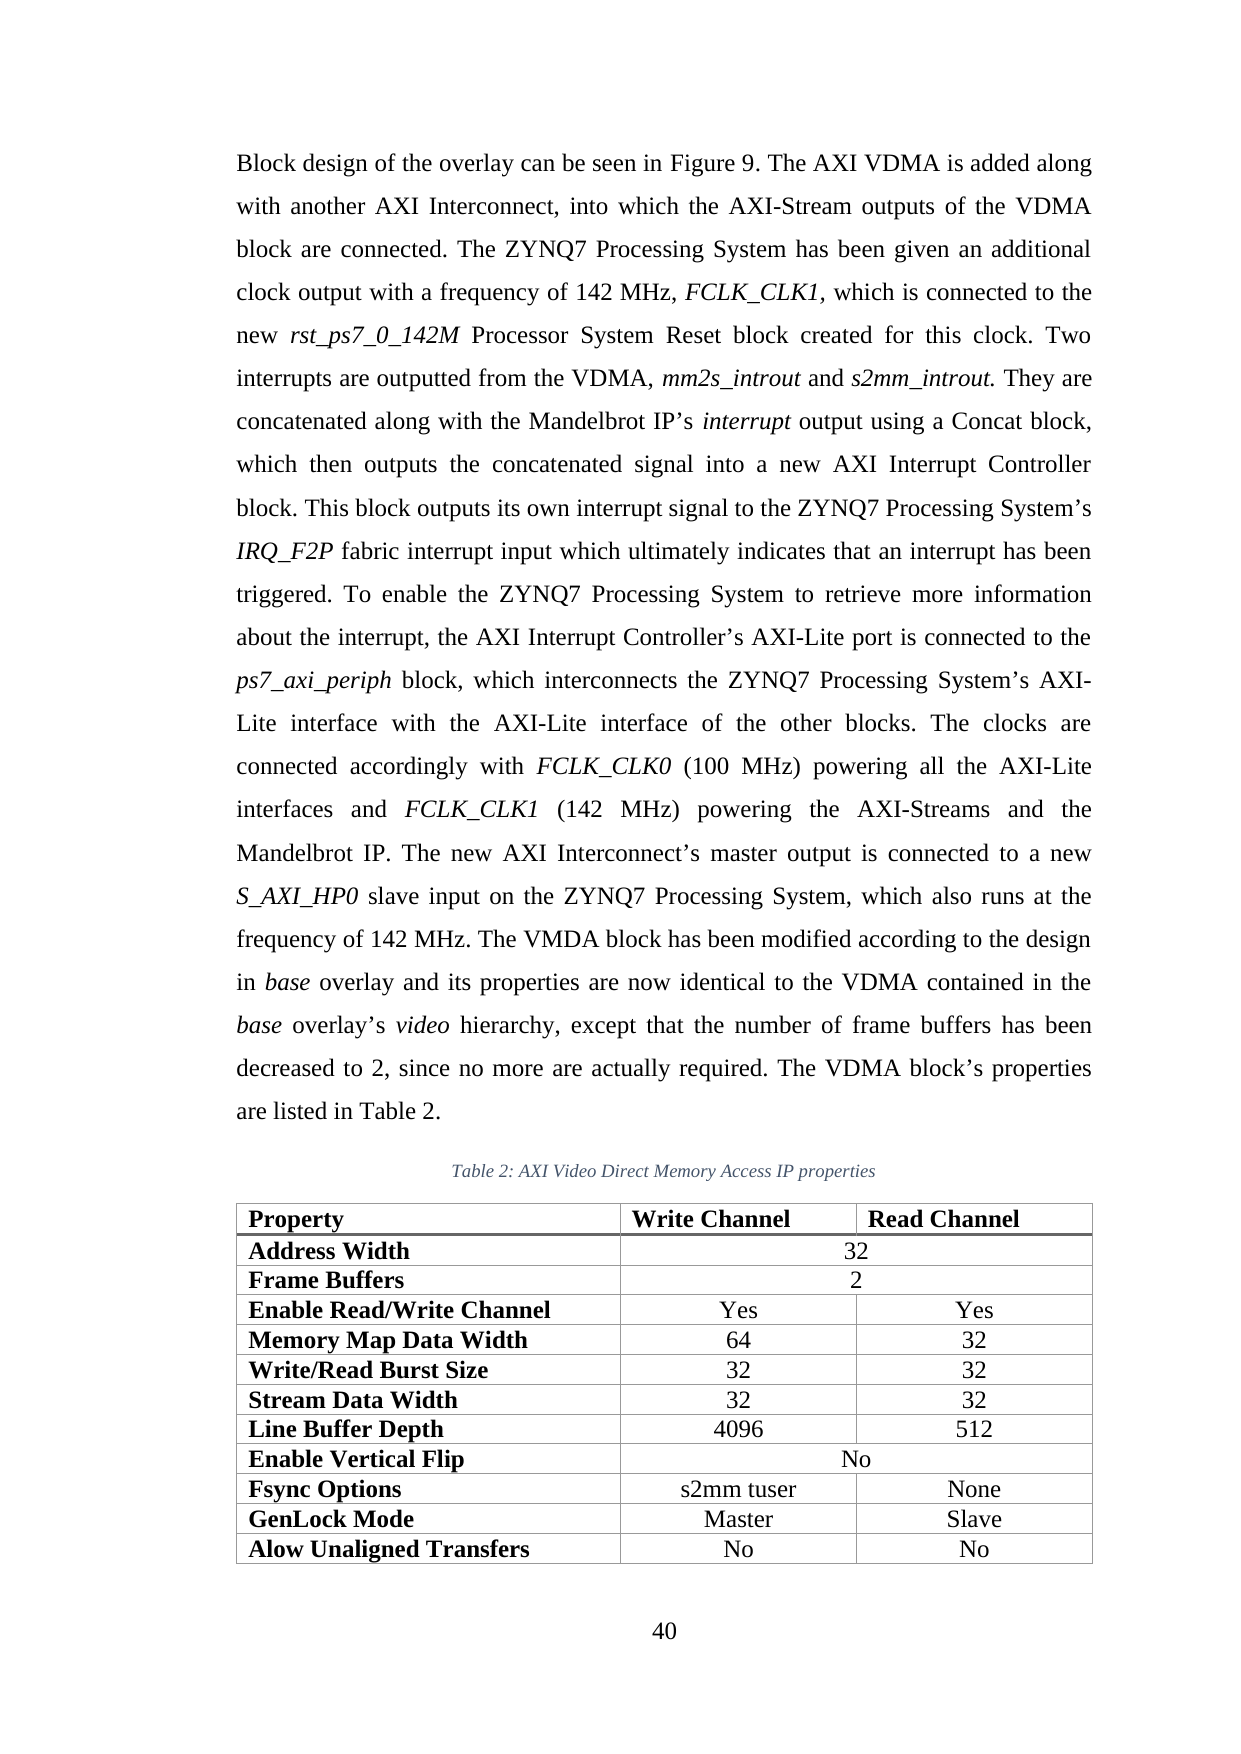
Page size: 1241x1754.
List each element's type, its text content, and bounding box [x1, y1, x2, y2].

text Block design of the overlay can be seen in figure 9. The AXI VDMA is added along with another AXI Interconnect, into which the AXI-Stream outputs of the VDMA block are connected. The ZYNQ7 Processing System has been given an additional clock output with a frequency of 142 MHz, FCLK_CLK1, which is connected to the new rst_ps7_0_142M Processor System Reset block created for this clock. Two interrupts are outputted from the VDMA, mm2s_introut and s2mm_introut. They are concatenated along with the Mandelbrot IP’s interrupt output using a Concat block, which then outputs the concatenated signal into a new AXI Interrupt Controller block. This block outputs its own interrupt signal to the ZYNQ7 Processing System’s IRQ_F2P fabric interrupt input which ultimately indicates that an interrupt has been triggered. To enable the ZYNQ7 Processing System to retrieve more information about the interrupt, the AXI Interrupt Controller’s AXI-Lite port is connected to the ps7_axi_periph block, which interconnects the ZYNQ7 Processing System’s AXI-Lite interface with the AXI-Lite interface of the other blocks. The clocks are connected accordingly with FCLK_CLK0 (100 MHz) powering all the AXI-Lite interfaces and FCLK_CLK1 (142 MHz) powering the AXI-Streams and the Mandelbrot IP. The new AXI Interconnect’s master output is connected to a new S_AXI_HP0 slave input on the ZYNQ7 Processing System, which also runs at the frequency of 142 MHz. The VMDA block has been modified according to the design in base overlay and its properties are now identical to the VDMA contained in the base overlay’s video hierarchy, except that the number of frame buffers has been decreased to 2, since no more are actually required. The VDMA block’s properties are listed in table 2. [236, 148, 1092, 1125]
table_cell s2mm tuser [621, 1474, 856, 1503]
table_cell 32 [857, 1385, 1092, 1413]
table_header Write Channel [621, 1204, 856, 1233]
table_cell 4096 [621, 1415, 856, 1443]
table_cell Line Buffer Depth [237, 1415, 620, 1443]
table_cell Yes [857, 1295, 1092, 1324]
table_cell None [857, 1474, 1092, 1503]
table_header Read Channel [857, 1204, 1092, 1233]
table_cell Fsync Options [237, 1474, 620, 1503]
table_cell GenLock Mode [237, 1504, 620, 1533]
table_cell Yes [621, 1295, 856, 1324]
table_cell 32 [857, 1325, 1092, 1354]
table_cell 32 [621, 1385, 856, 1413]
table_cell Stream Data Width [237, 1385, 620, 1413]
table_cell No [621, 1444, 1092, 1473]
table_cell 512 [857, 1415, 1092, 1443]
table_cell No [621, 1534, 856, 1562]
text Table 2: AXI Video Direct Memory Access IP properties [236, 1160, 1092, 1182]
table_cell Memory Map Data Width [237, 1325, 620, 1354]
table_cell Write/Read Burst Size [237, 1355, 620, 1384]
table_cell Frame Buffers [237, 1266, 620, 1294]
table_cell 32 [857, 1355, 1092, 1384]
table_cell 64 [621, 1325, 856, 1354]
table_cell 2 [621, 1266, 1092, 1294]
table_cell 32 [621, 1236, 1092, 1264]
table_cell Enable Read/Write Channel [237, 1295, 620, 1324]
table_header Property [237, 1204, 620, 1233]
table_cell Master [621, 1504, 856, 1533]
table_cell 32 [621, 1355, 856, 1384]
table_cell Slave [857, 1504, 1092, 1533]
table_cell Enable Vertical Flip [237, 1444, 620, 1473]
table_cell No [857, 1534, 1092, 1562]
table_cell Address Width [237, 1236, 620, 1264]
table_cell Alow Unaligned Transfers [237, 1534, 620, 1562]
